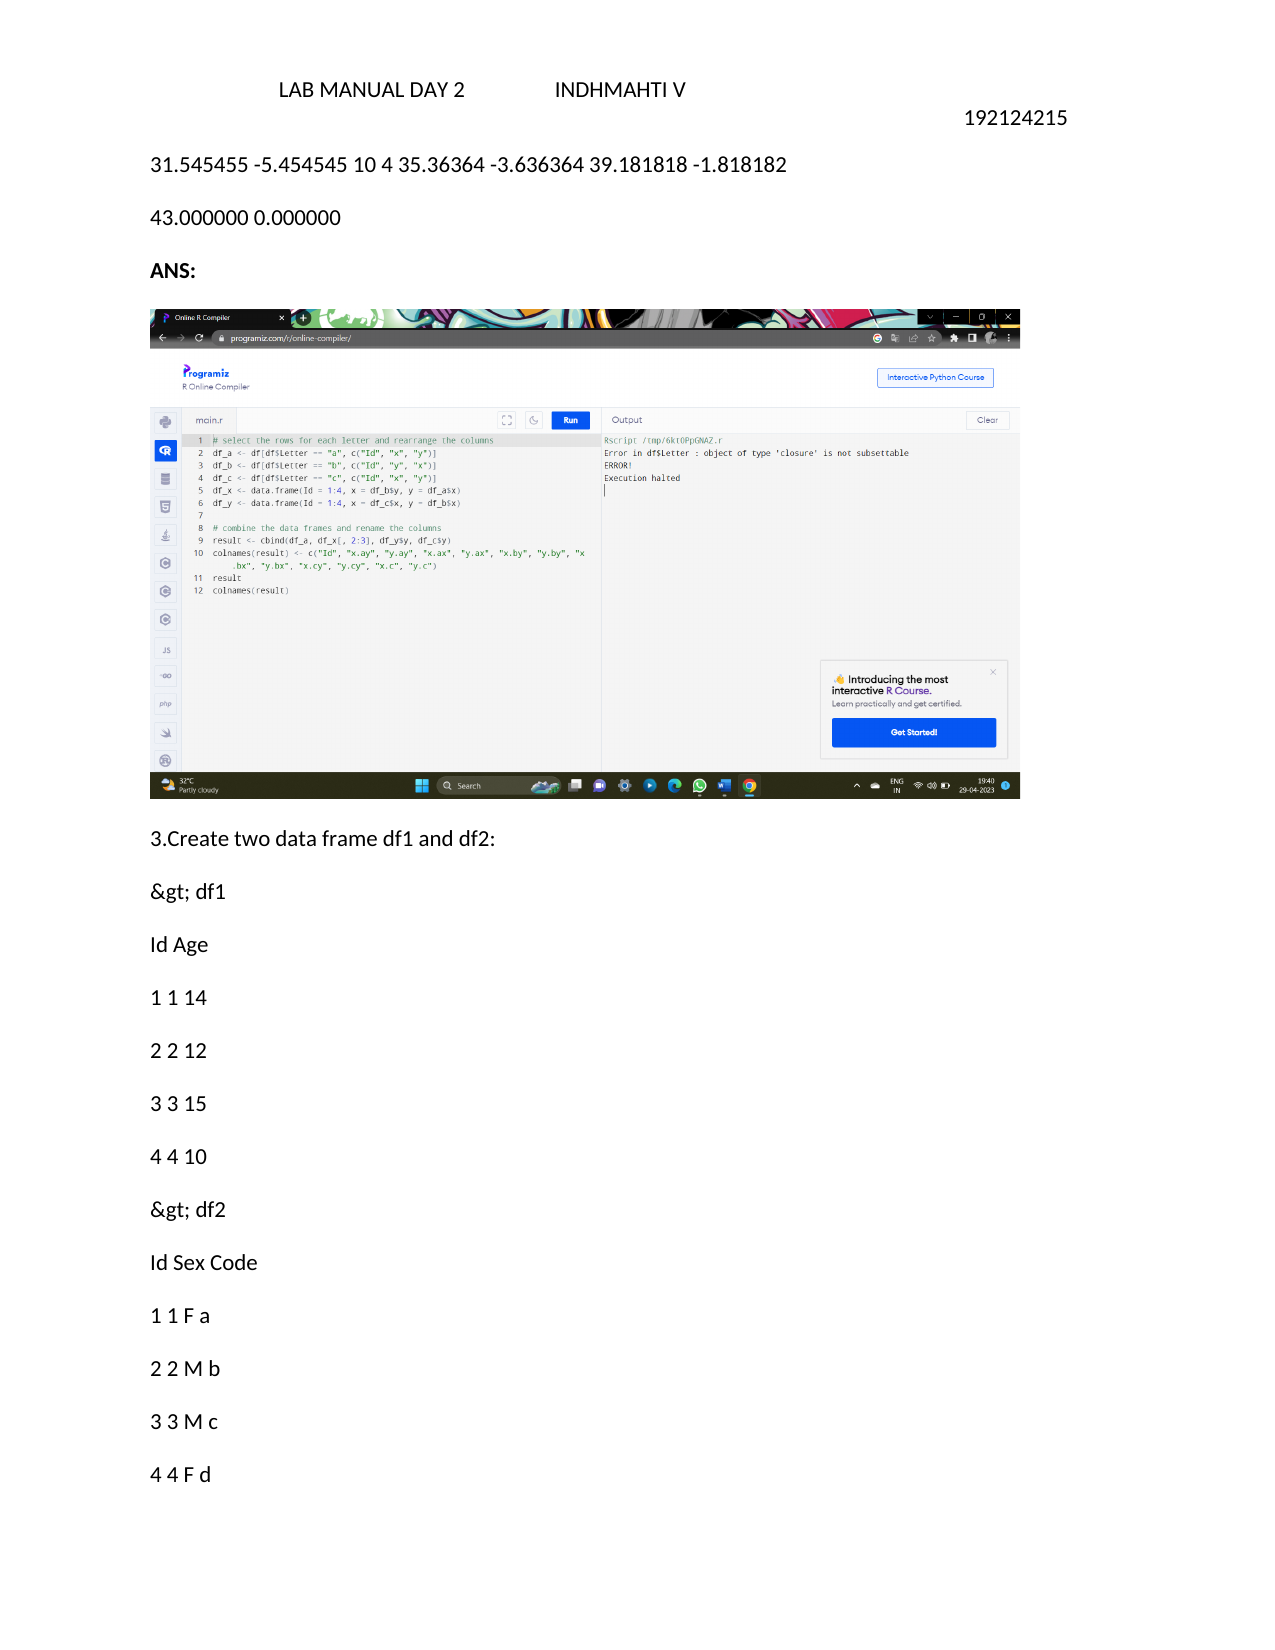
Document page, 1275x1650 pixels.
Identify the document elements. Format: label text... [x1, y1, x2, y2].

text 4 4 F d [150, 1460, 1125, 1488]
text 3 3 M c [150, 1407, 1125, 1435]
text ANS: [150, 256, 1125, 284]
text 1 1 F a [150, 1301, 1125, 1329]
text Id Age [150, 930, 1125, 958]
text 2 2 M b [150, 1354, 1125, 1382]
text Id Sex Code [150, 1248, 1125, 1276]
text 31.545455 -5.454545 10 4 35.36364 -3.636364 39.181818 -1.818182 [150, 150, 1125, 178]
text 2 2 12 [150, 1036, 1125, 1064]
picture [150, 309, 1021, 799]
text &gt; df1 [150, 877, 1125, 905]
text 3 3 15 [150, 1089, 1125, 1117]
text &gt; df2 [150, 1195, 1125, 1223]
text 1 1 14 [150, 983, 1125, 1011]
text 3.Create two data frame df1 and df2: [150, 824, 1125, 852]
text 4 4 10 [150, 1142, 1125, 1170]
text 43.000000 0.000000 [150, 203, 1125, 231]
